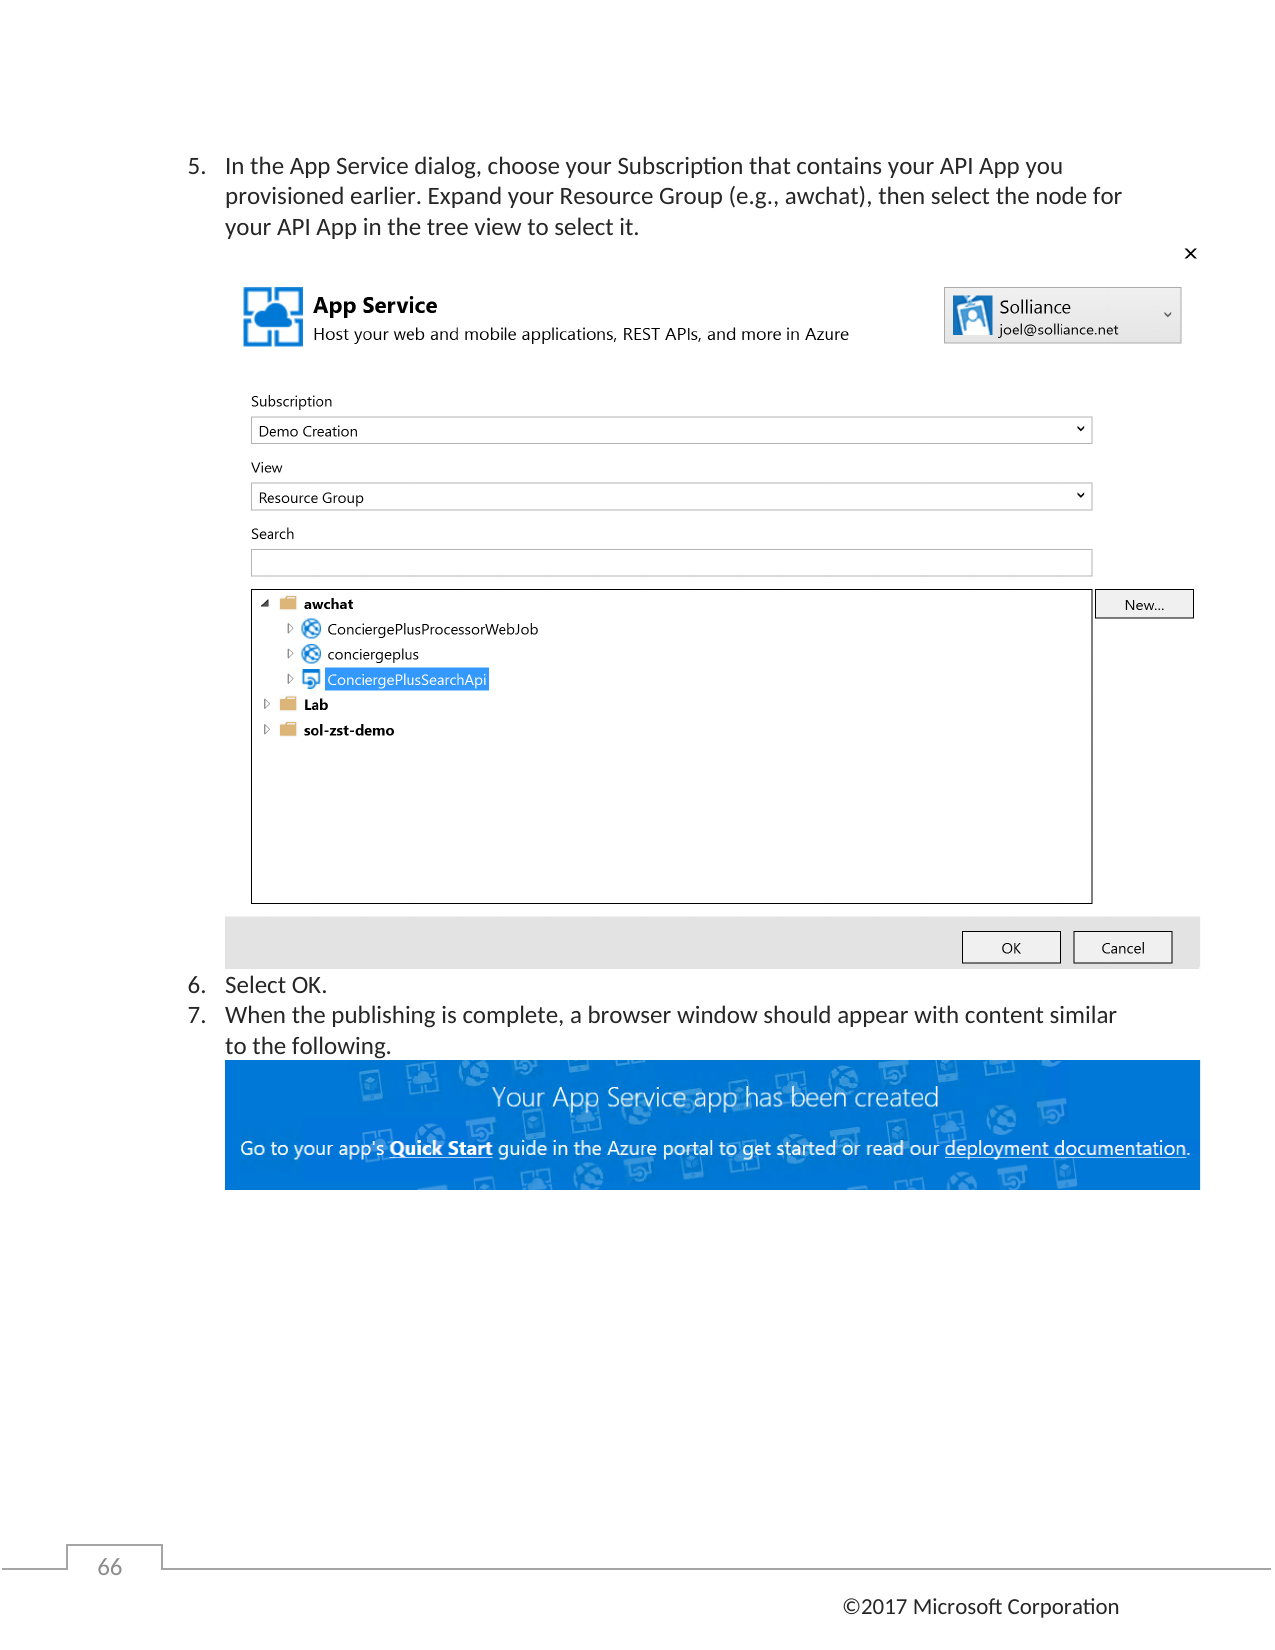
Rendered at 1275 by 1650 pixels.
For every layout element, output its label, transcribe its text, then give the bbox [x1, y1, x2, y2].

picture [225, 1060, 1200, 1190]
list Select OK. [187, 969, 1125, 999]
picture [225, 241, 1200, 969]
